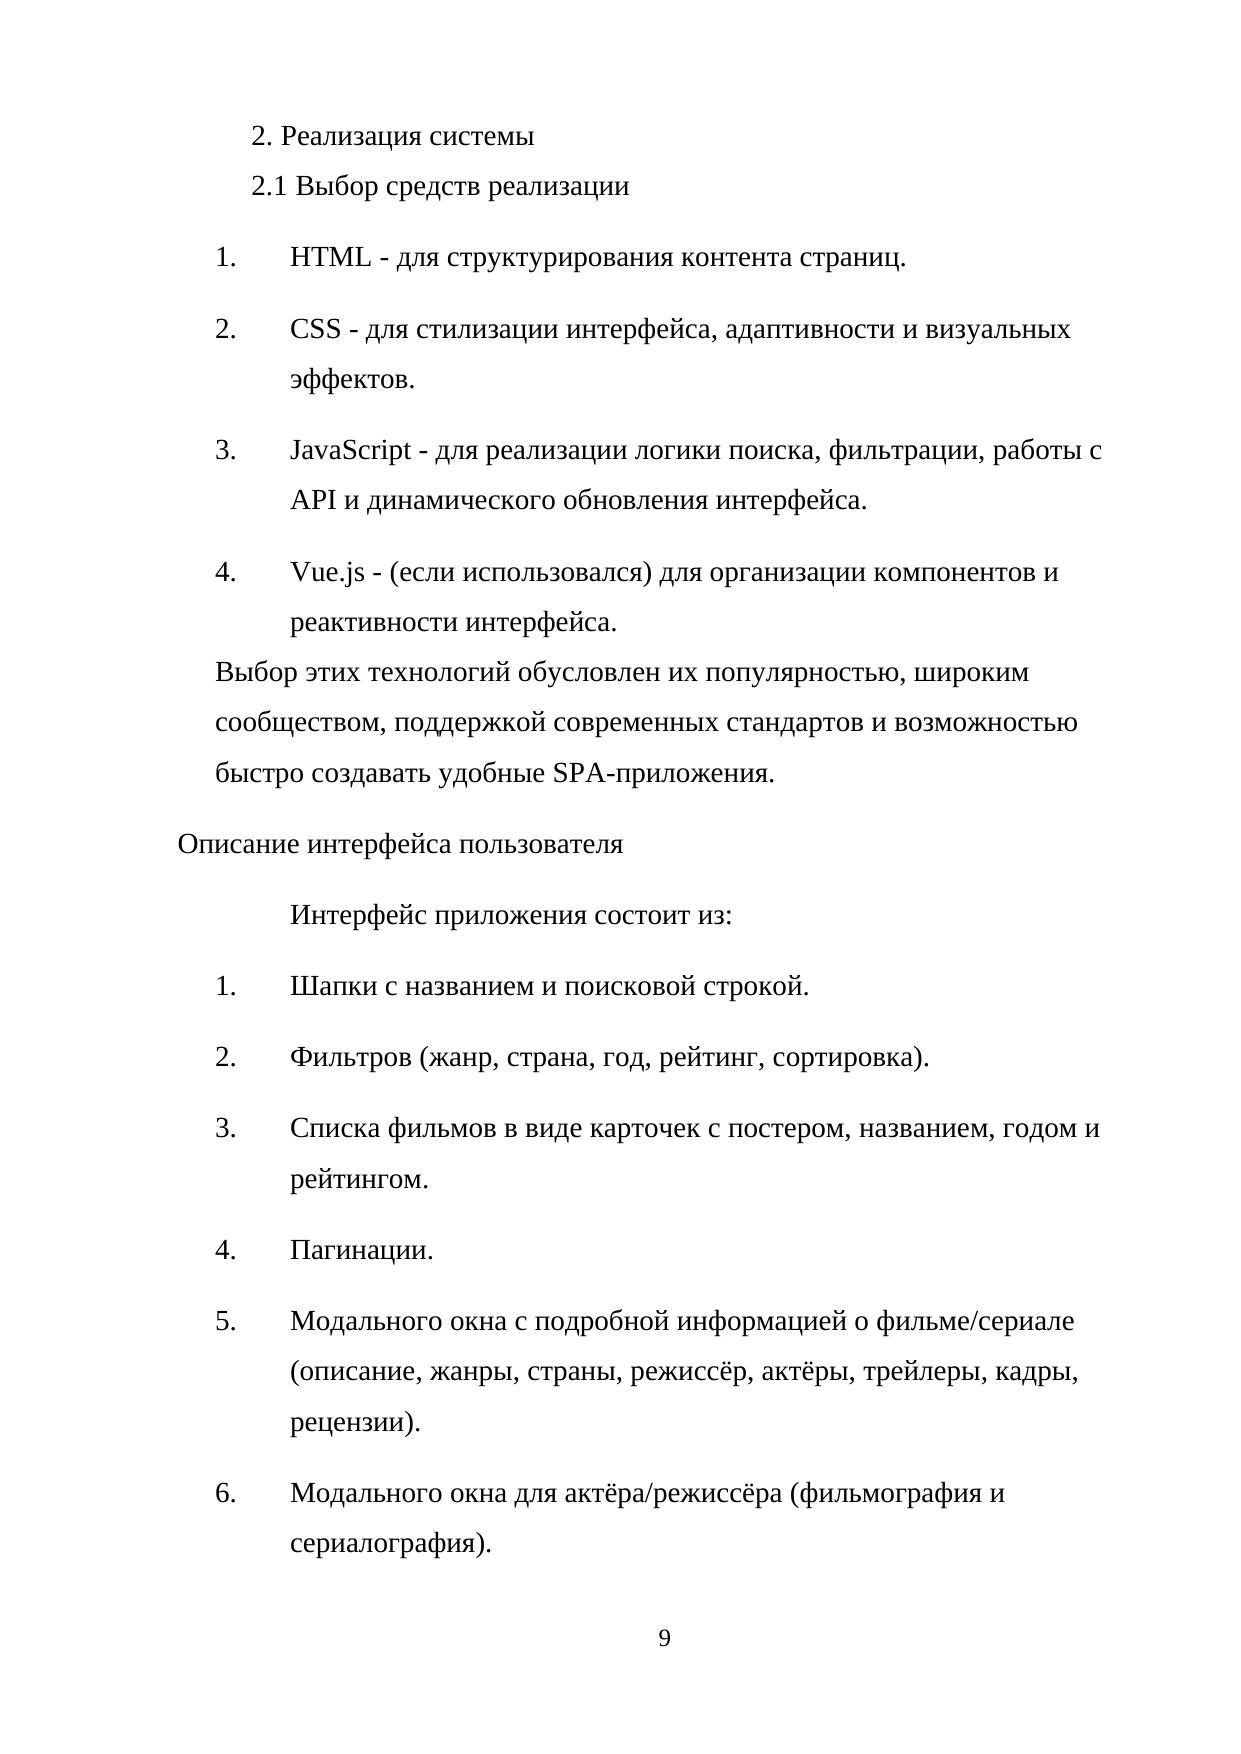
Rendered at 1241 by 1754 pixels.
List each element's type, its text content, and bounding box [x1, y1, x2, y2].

subtitle Шапки с названием и поисковой строкой. [215, 968, 1152, 1002]
subtitle Выбор этих технологий обусловлен их популярностью, широким сообществом, поддержкой современных стандартов и возможностью быстро создавать удобные SPA-приложения. [215, 654, 1152, 788]
subtitle Модального окна с подробной информацией о фильме/сериале (описание, жанры, страны, режиссёр, актёры, трейлеры, кадры, рецензии). [215, 1303, 1152, 1437]
subtitle JavaScript - для реализации логики поиска, фильтрации, работы с API и динамического обновления интерфейса. [215, 432, 1152, 516]
subtitle Модального окна для актёра/режиссёра (фильмография и сериалография). [215, 1475, 1152, 1559]
subtitle HTML - для структурирования контента страниц. [215, 239, 1152, 273]
subtitle Списка фильмов в виде карточек с постером, названием, годом и рейтингом. [215, 1111, 1152, 1194]
subtitle Выбор средств реализации [177, 168, 1152, 202]
subtitle Фильтров (жанр, страна, год, рейтинг, сортировка). [215, 1039, 1152, 1073]
subtitle Интерфейс приложения состоит из: [290, 897, 1152, 931]
subtitle Пагинации. [215, 1232, 1152, 1266]
subtitle Vue.js - (если использовался) для организации компонентов и реактивности интерфейса. [215, 554, 1152, 637]
subtitle CSS - для стилизации интерфейса, адаптивности и визуальных эффектов. [215, 311, 1152, 394]
subtitle Реализация системы [177, 118, 1152, 152]
subtitle Описание интерфейса пользователя [177, 826, 1152, 859]
